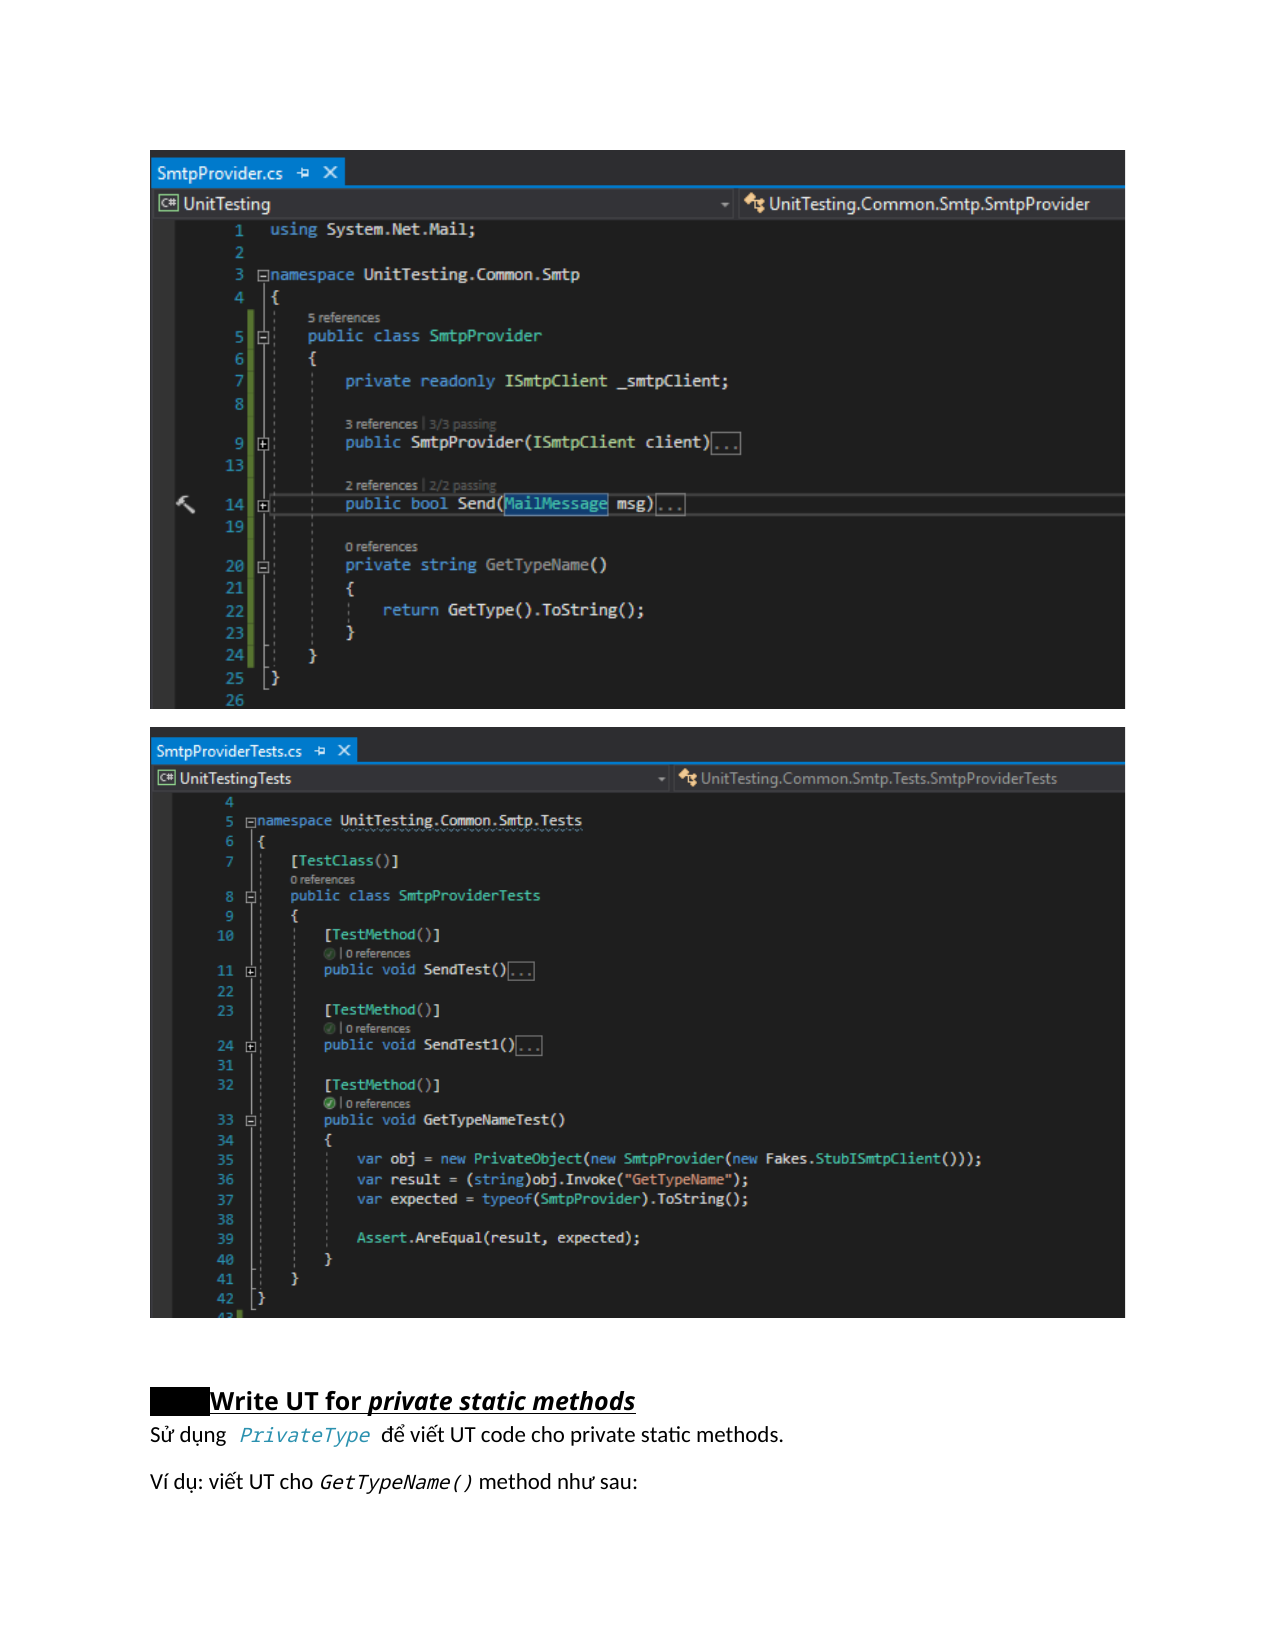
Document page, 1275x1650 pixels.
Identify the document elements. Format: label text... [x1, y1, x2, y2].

text Sử dụng PrivateType để viết UT code cho private static methods. [150, 1421, 1125, 1449]
text Ví dụ: viết UT cho GetTypeName() method như sau: [150, 1467, 1125, 1496]
picture [150, 150, 1125, 709]
subtitle Write UT for private static methods [150, 1384, 1125, 1418]
picture [150, 727, 1125, 1318]
